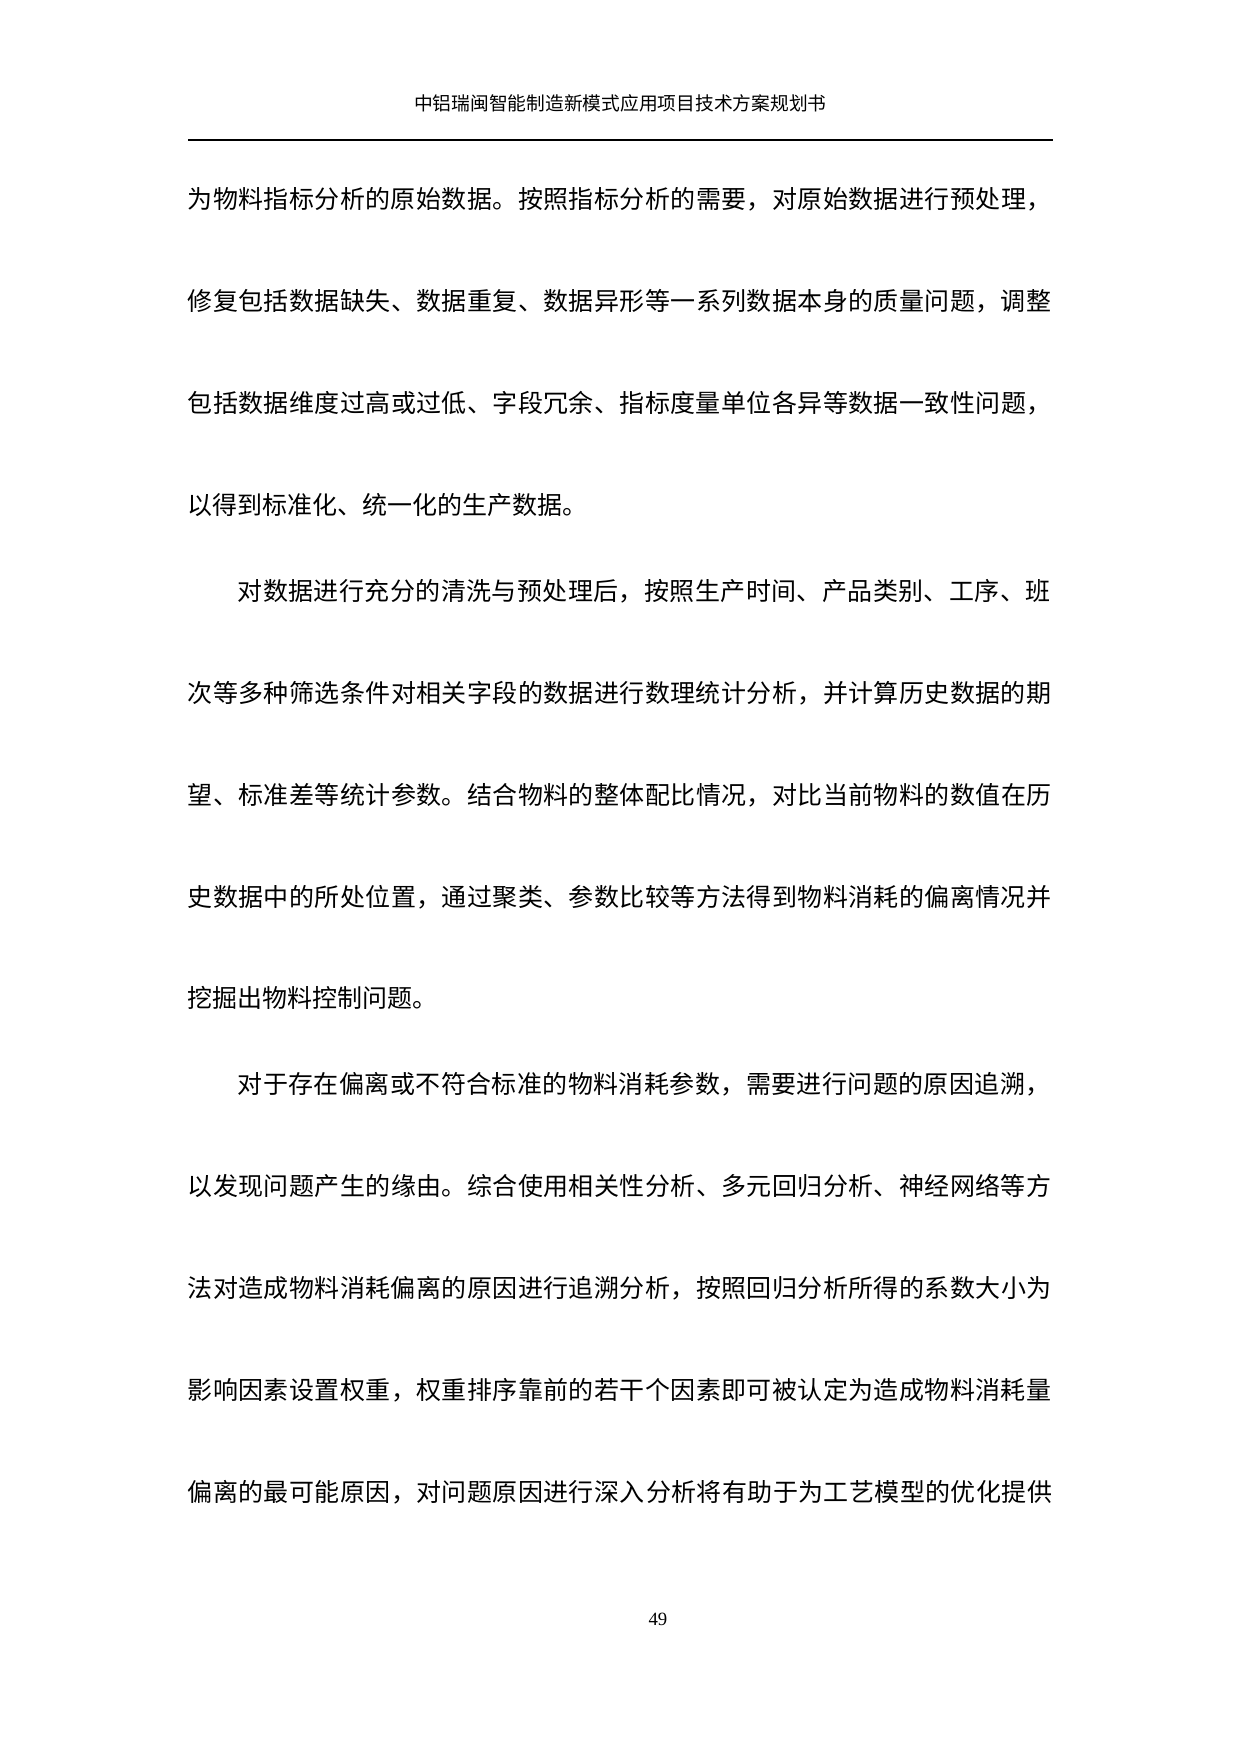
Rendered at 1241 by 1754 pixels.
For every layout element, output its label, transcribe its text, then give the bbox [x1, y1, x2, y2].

text 对数据进行充分的清洗与预处理后，按照生产时间、产品类别、工序、班次等多种筛选条件对相关字段的数据进行数理统计分析，并计算历史数据的期望、标准差等统计参数。结合物料的整体配比情况，对比当前物料的数值在历史数据中的所处位置，通过聚类、参数比较等方法得到物料消耗的偏离情况并挖掘出物料控制问题。 [187, 556, 1053, 1031]
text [187, 1049, 1053, 1524]
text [187, 164, 1053, 537]
